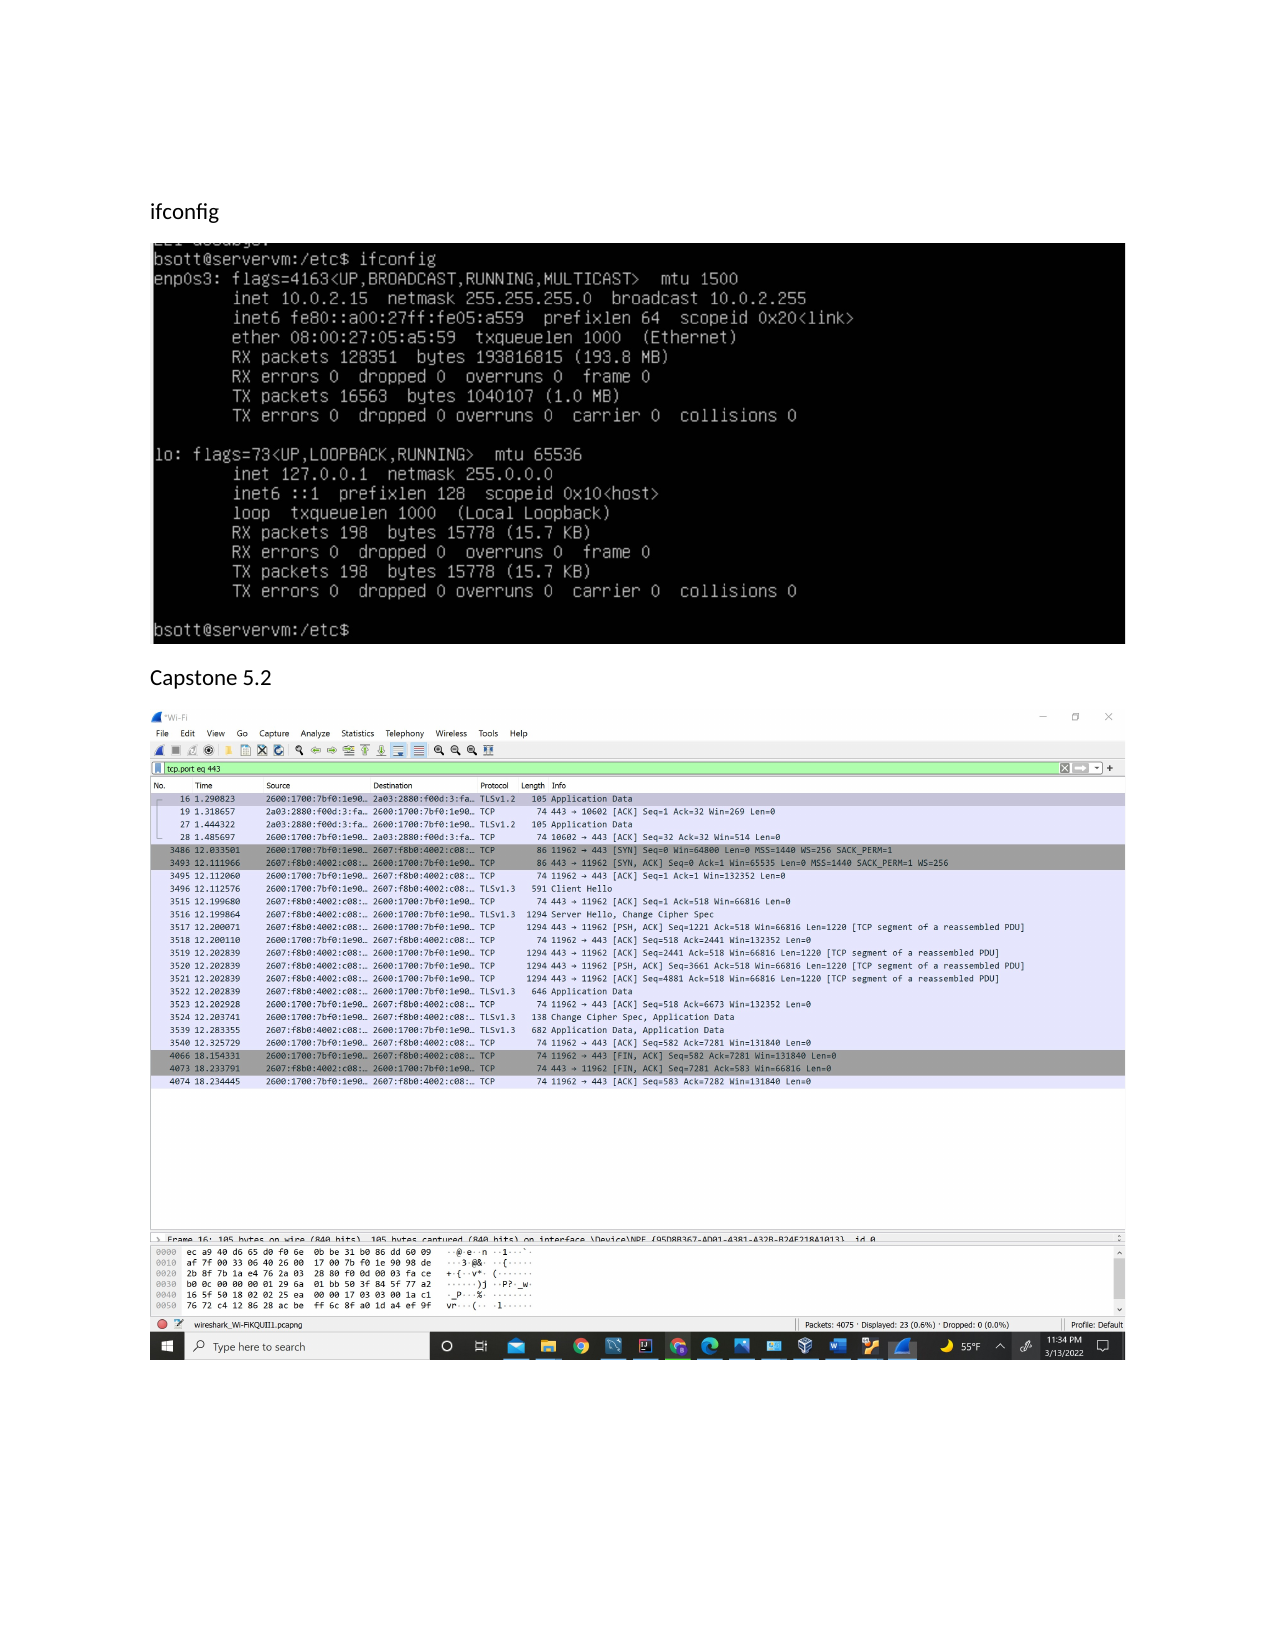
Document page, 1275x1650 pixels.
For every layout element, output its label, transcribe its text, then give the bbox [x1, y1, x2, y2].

text Capstone 5.2 [150, 663, 1125, 691]
picture [150, 709, 1125, 1360]
picture [150, 243, 1125, 644]
text ifconfig [150, 197, 1125, 225]
